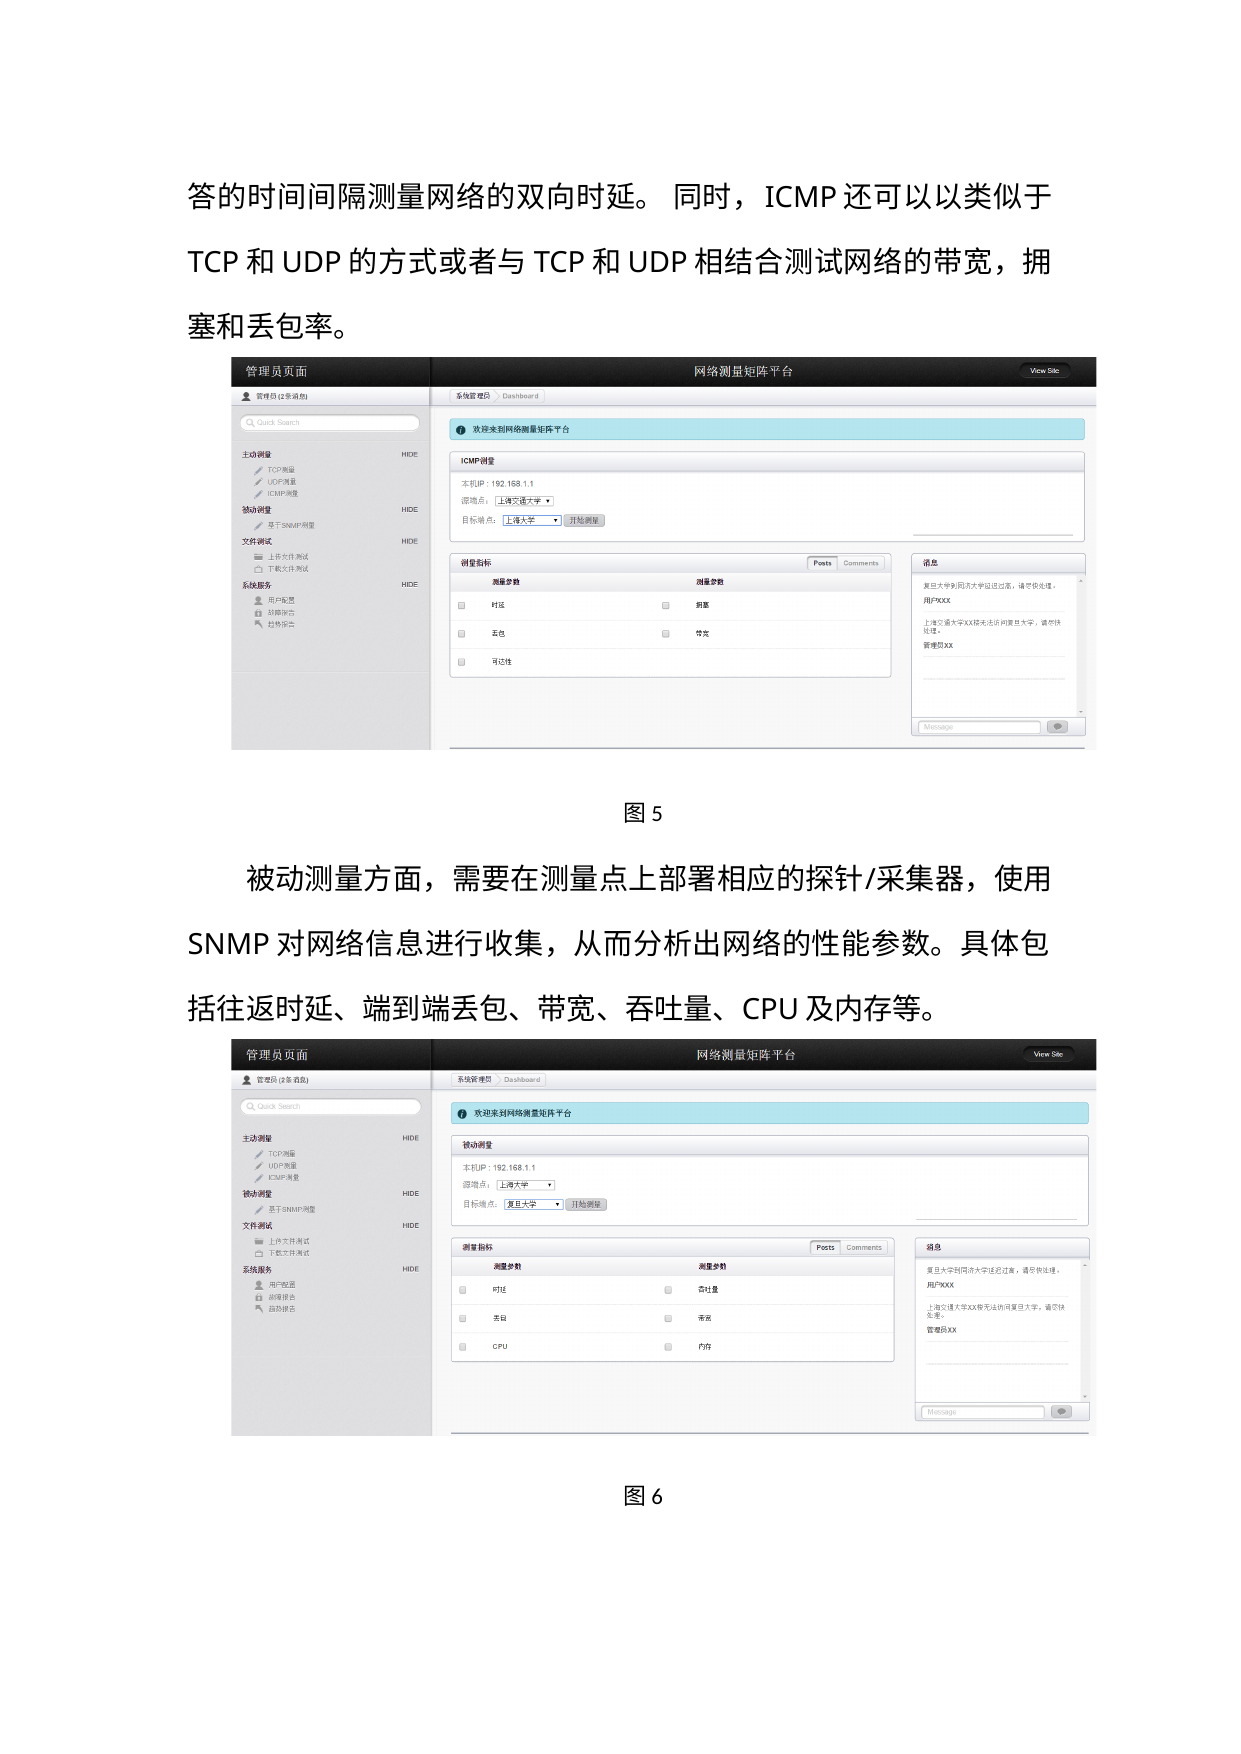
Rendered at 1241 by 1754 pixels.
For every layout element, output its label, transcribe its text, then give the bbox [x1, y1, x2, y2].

picture [231, 1039, 1097, 1436]
text 图5 [187, 779, 1053, 844]
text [187, 162, 1053, 357]
text 被动测量方面，需要在测量点上部署相应的探针/采集器，使用SNMP对网络信息进行收集，从而分析出网络的性能参数。具体包括往返时延、端到端丢包、带宽、吞吐量、CPU及内存等。 [187, 844, 1053, 1039]
picture [231, 357, 1097, 750]
text 图6 [187, 1462, 1053, 1527]
